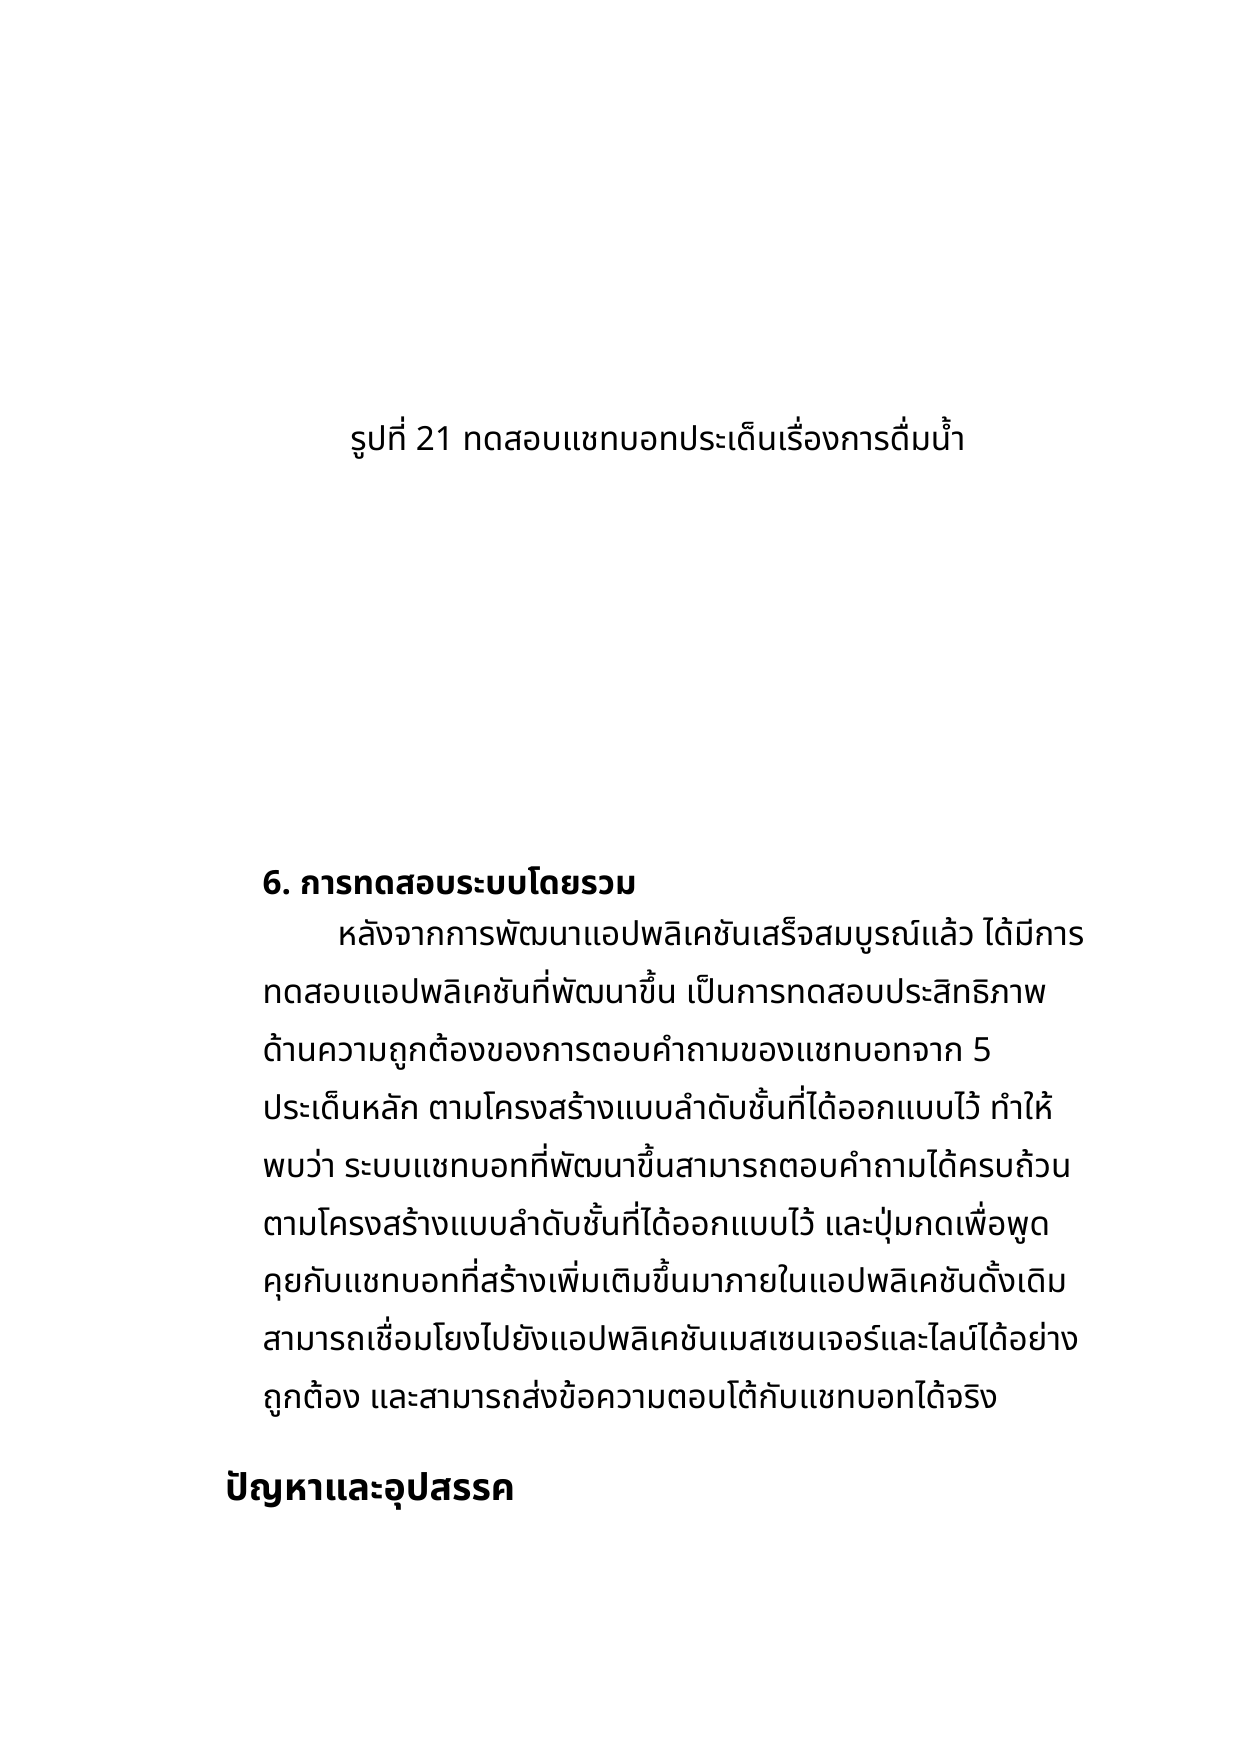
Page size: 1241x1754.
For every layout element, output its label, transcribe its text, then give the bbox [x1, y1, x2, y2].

subtitle การทดสอบระบบโดยรวม [262, 859, 1090, 910]
subtitle ปัญหาและอุปสรรค [225, 1460, 1090, 1517]
text หลังจากการพัฒนาแอปพลิเคชันเสร็จสมบูรณ์แล้ว ได้มีการทดสอบแอปพลิเคชันที่พัฒนาขึ้น เป็นการทดสอบประสิทธิภาพด้านความถูกต้องของการตอบคำถามของแชทบอทจาก 5 ประเด็นหลัก ตามโครงสร้างแบบลำดับชั้นที่ได้ออกแบบไว้ ทำให้พบว่า ระบบแชทบอทที่พัฒนาขึ้นสามารถตอบคำถามได้ครบถ้วนตามโครงสร้างแบบลำดับชั้นที่ได้ออกแบบไว้ และปุ่มกดเพื่อพูดคุยกับแชทบอทที่สร้างเพิ่มเติมขึ้นมาภายในแอปพลิเคชันดั้งเดิม สามารถเชื่อมโยงไปยังแอปพลิเคชันเมสเซนเจอร์และไลน์ได้อย่างถูกต้อง และสามารถส่งข้อความตอบโต้กับแชทบอทได้จริง [262, 910, 1090, 1424]
text รูปที่ 21 ทดสอบแชทบอทประเด็นเรื่องการดื่มน้ำ [225, 415, 1090, 466]
